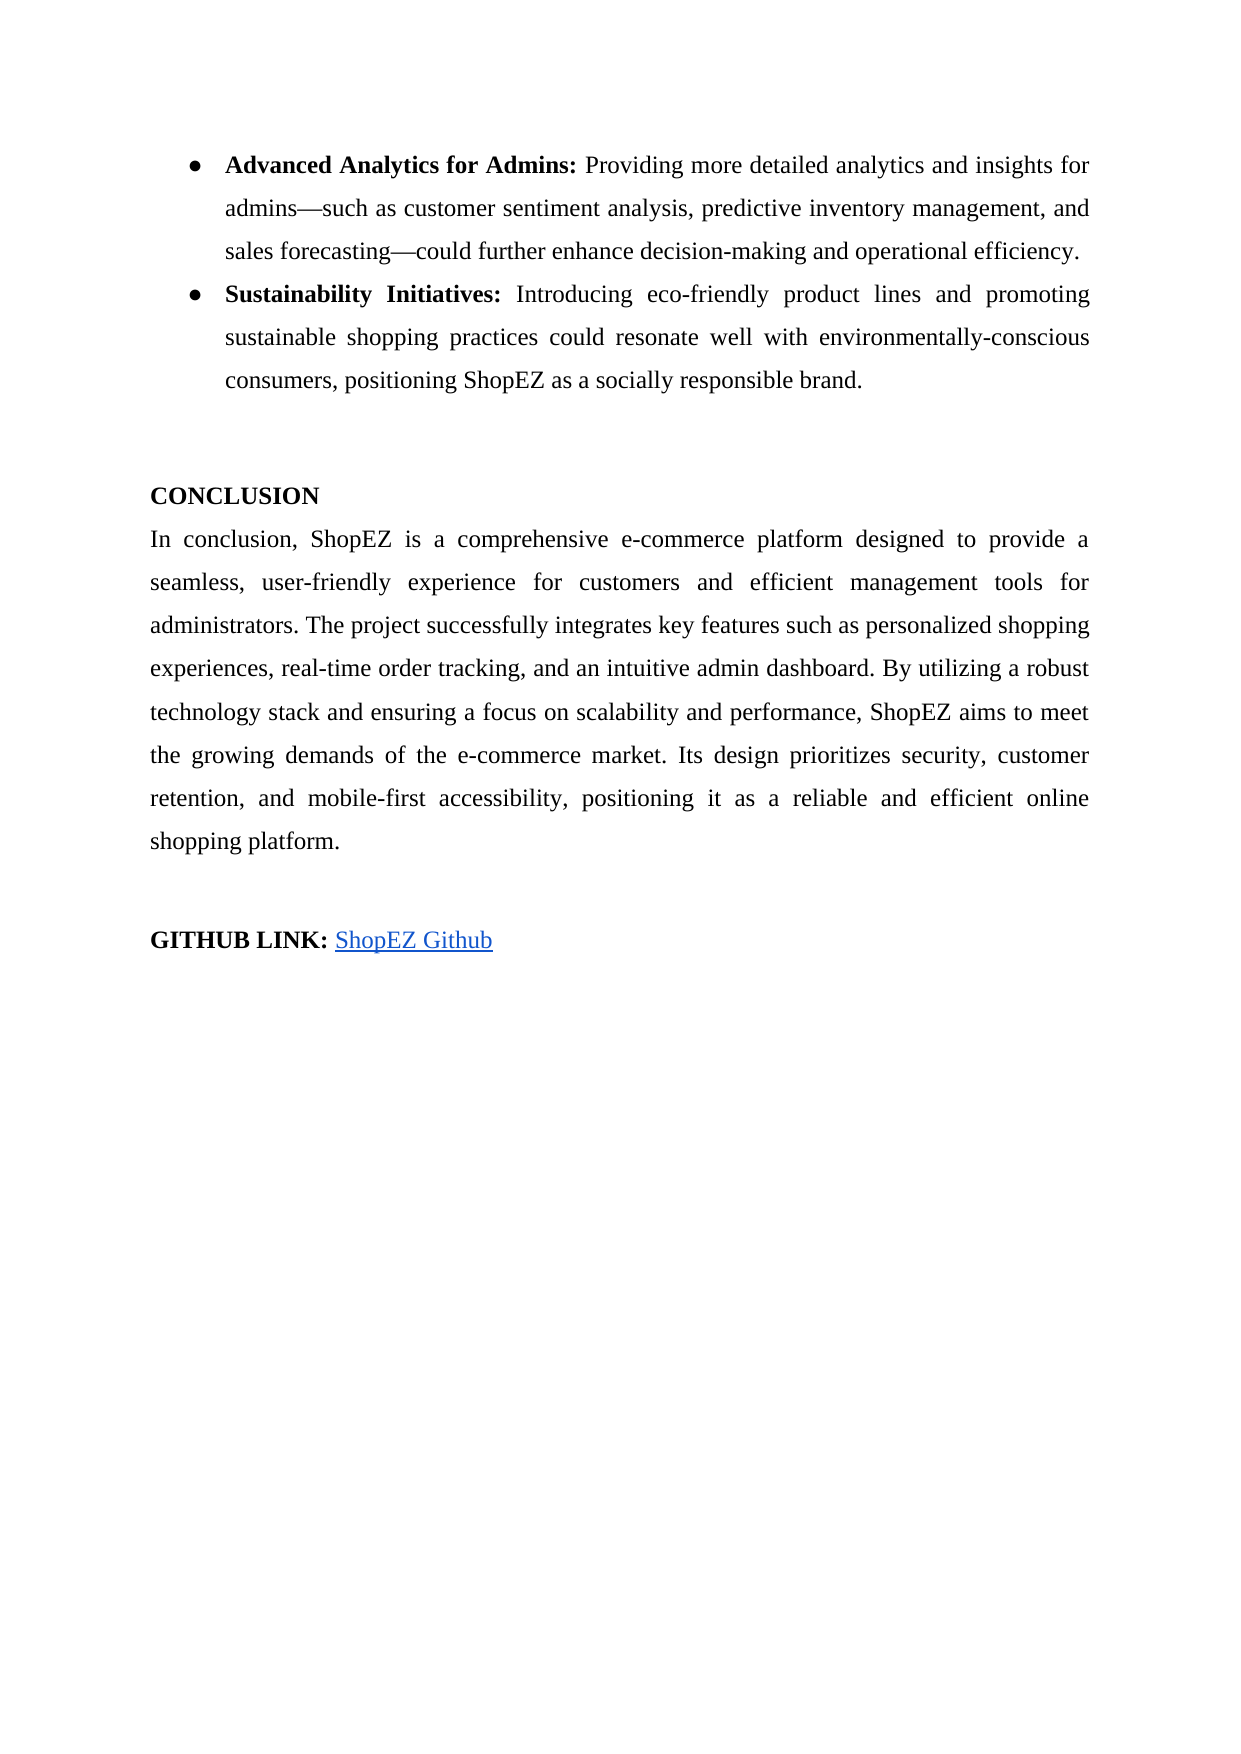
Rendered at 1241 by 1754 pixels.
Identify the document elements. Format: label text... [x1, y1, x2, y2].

text CONCLUSION [150, 481, 1090, 510]
text GITHUB LINK: ShopEZ Github [150, 925, 1090, 954]
list Advanced Analytics for Admins: Providing more detailed analytics and insights for admins—such as customer sentiment analysis, predictive inventory management, and sales forecasting—could further enhance decision-making and operational efficiency. [187, 150, 1090, 265]
text In conclusion, ShopEZ is a comprehensive e-commerce platform designed to provide a seamless, user-friendly experience for customers and efficient management tools for administrators. The project successfully integrates key features such as personalized shopping experiences, real-time order tracking, and an intuitive admin dashboard. By utilizing a robust technology stack and ensuring a focus on scalability and performance, ShopEZ aims to meet the growing demands of the e-commerce market. Its design prioritizes security, customer retention, and mobile-first accessibility, positioning it as a reliable and efficient online shopping platform. [150, 524, 1090, 855]
list Sustainability Initiatives: Introducing eco-friendly product lines and promoting sustainable shopping practices could resonate well with environmentally-conscious consumers, positioning ShopEZ as a socially responsible brand. [187, 279, 1090, 394]
